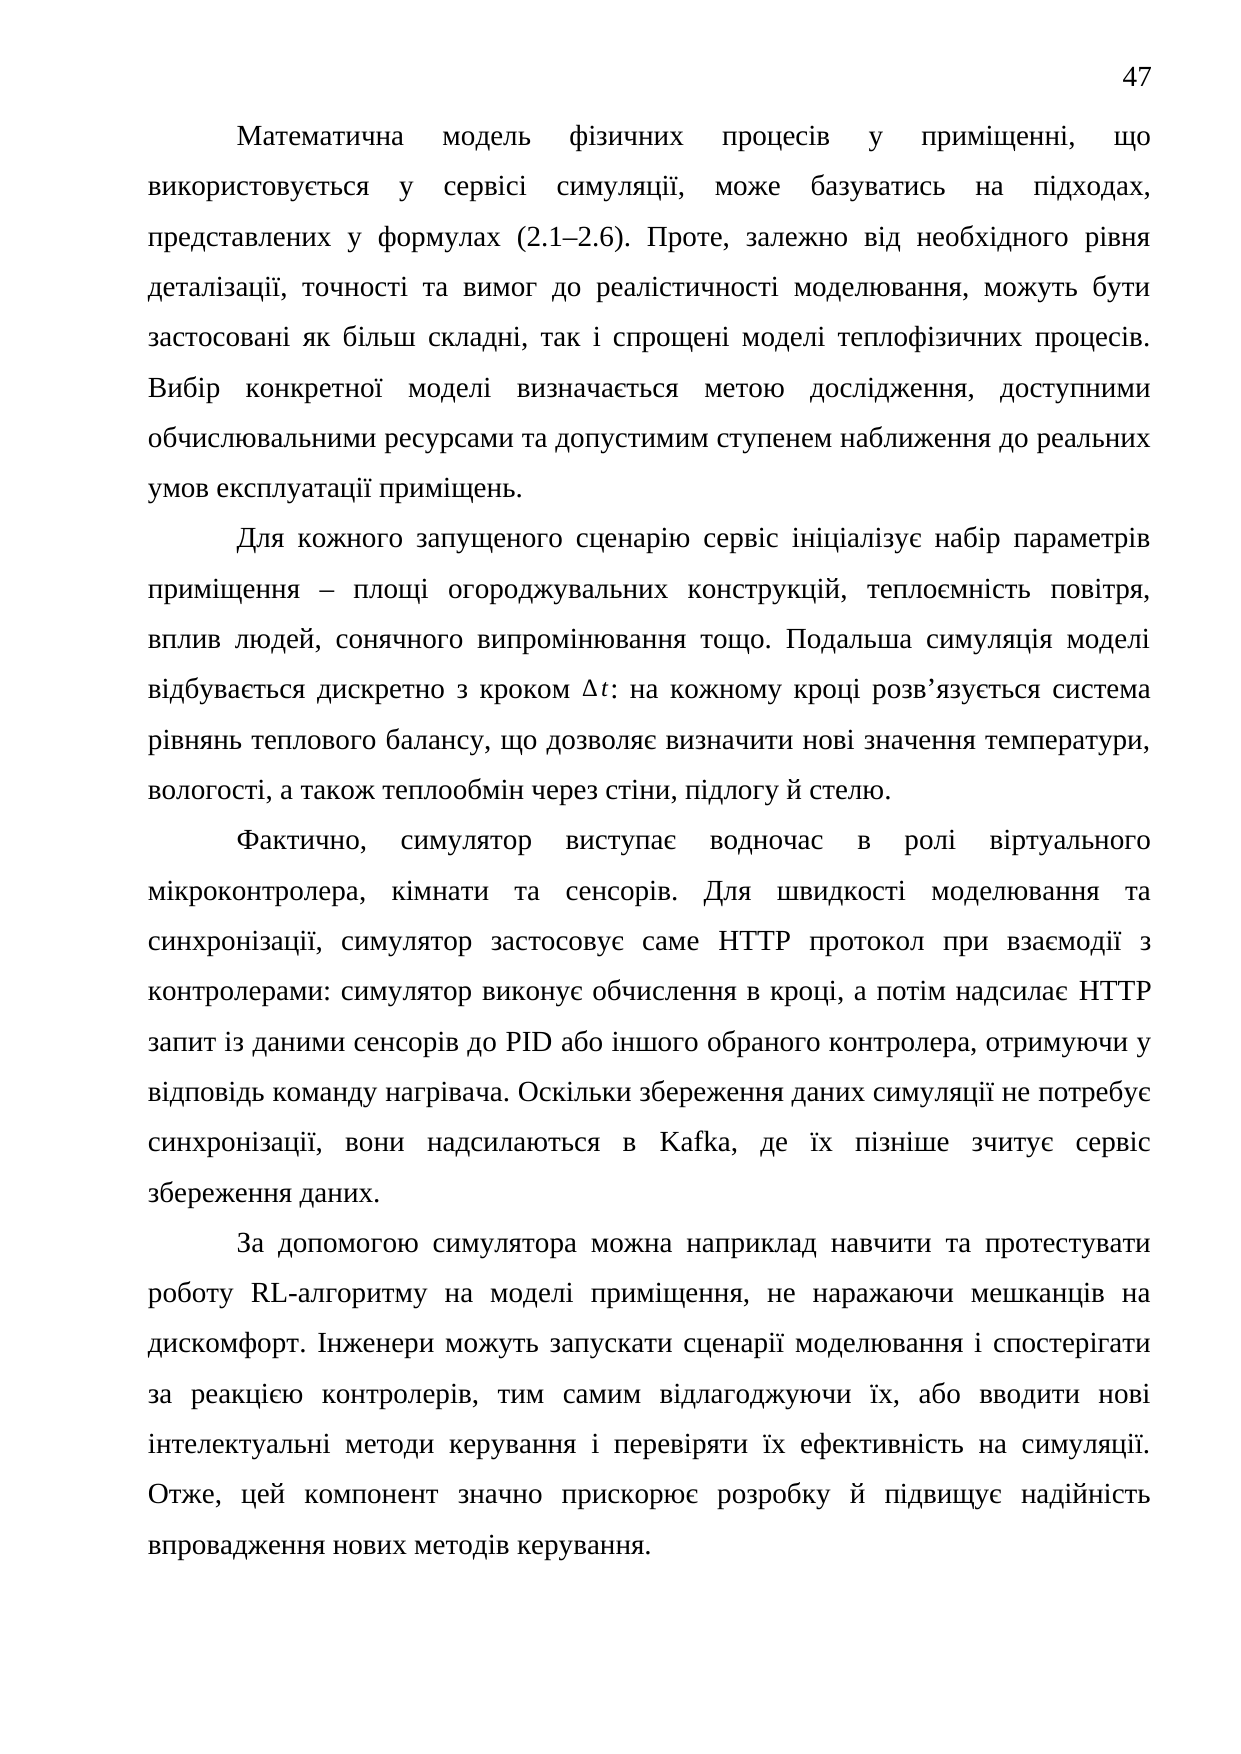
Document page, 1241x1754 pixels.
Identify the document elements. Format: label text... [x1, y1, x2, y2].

text За допомогою симулятора можна наприклад навчити та протестувати роботу RL-алгоритму на моделі приміщення, не наражаючи мешканців на дискомфорт. Інженери можуть запускати сценарії моделювання і спостерігати за реакцією контролерів, тим самим відлагоджуючи їх, або вводити нові інтелектуальні методи керування і перевіряти їх ефективність на симуляції. Отже, цей компонент значно прискорює розробку й підвищує надійність впровадження нових методів керування. [148, 1225, 1152, 1560]
text Математична модель фізичних процесів у приміщенні, що використовується у сервісі симуляції, може базуватись на підходах, представлених у формулах (2.1–2.6). Проте, залежно від необхідного рівня деталізації, точності та вимог до реалістичності моделювання, можуть бути застосовані як більш складні, так і спрощені моделі теплофізичних процесів. Вибір конкретної моделі визначається метою дослідження, доступними обчислювальними ресурсами та допустимим ступенем наближення до реальних умов експлуатації приміщень. [148, 118, 1152, 504]
text Для кожного запущеного сценарію сервіс ініціалізує набір параметрів приміщення – площі огороджувальних конструкцій, теплоємність повітря, вплив людей, сонячного випромінювання тощо. Подальша симуляція моделі відбувається дискретно з кроком : на кожному кроці розв’язується система рівнянь теплового балансу, що дозволяє визначити нові значення температури, вологості, а також теплообмін через стіни, підлогу й стелю. [148, 521, 1152, 806]
text Фактично, симулятор виступає водночас в ролі віртуального мікроконтролера, кімнати та сенсорів. Для швидкості моделювання та синхронізації, симулятор застосовує саме HTTP протокол при взаємодії з контролерами: симулятор виконує обчислення в кроці, а потім надсилає HTTP запит із даними сенсорів до PID або іншого обраного контролера, отримуючи у відповідь команду нагрівача. Оскільки збереження даних симуляції не потребує синхронізації, вони надсилаються в Kafka, де їх пізніше зчитує сервіс збереження даних. [148, 822, 1152, 1208]
